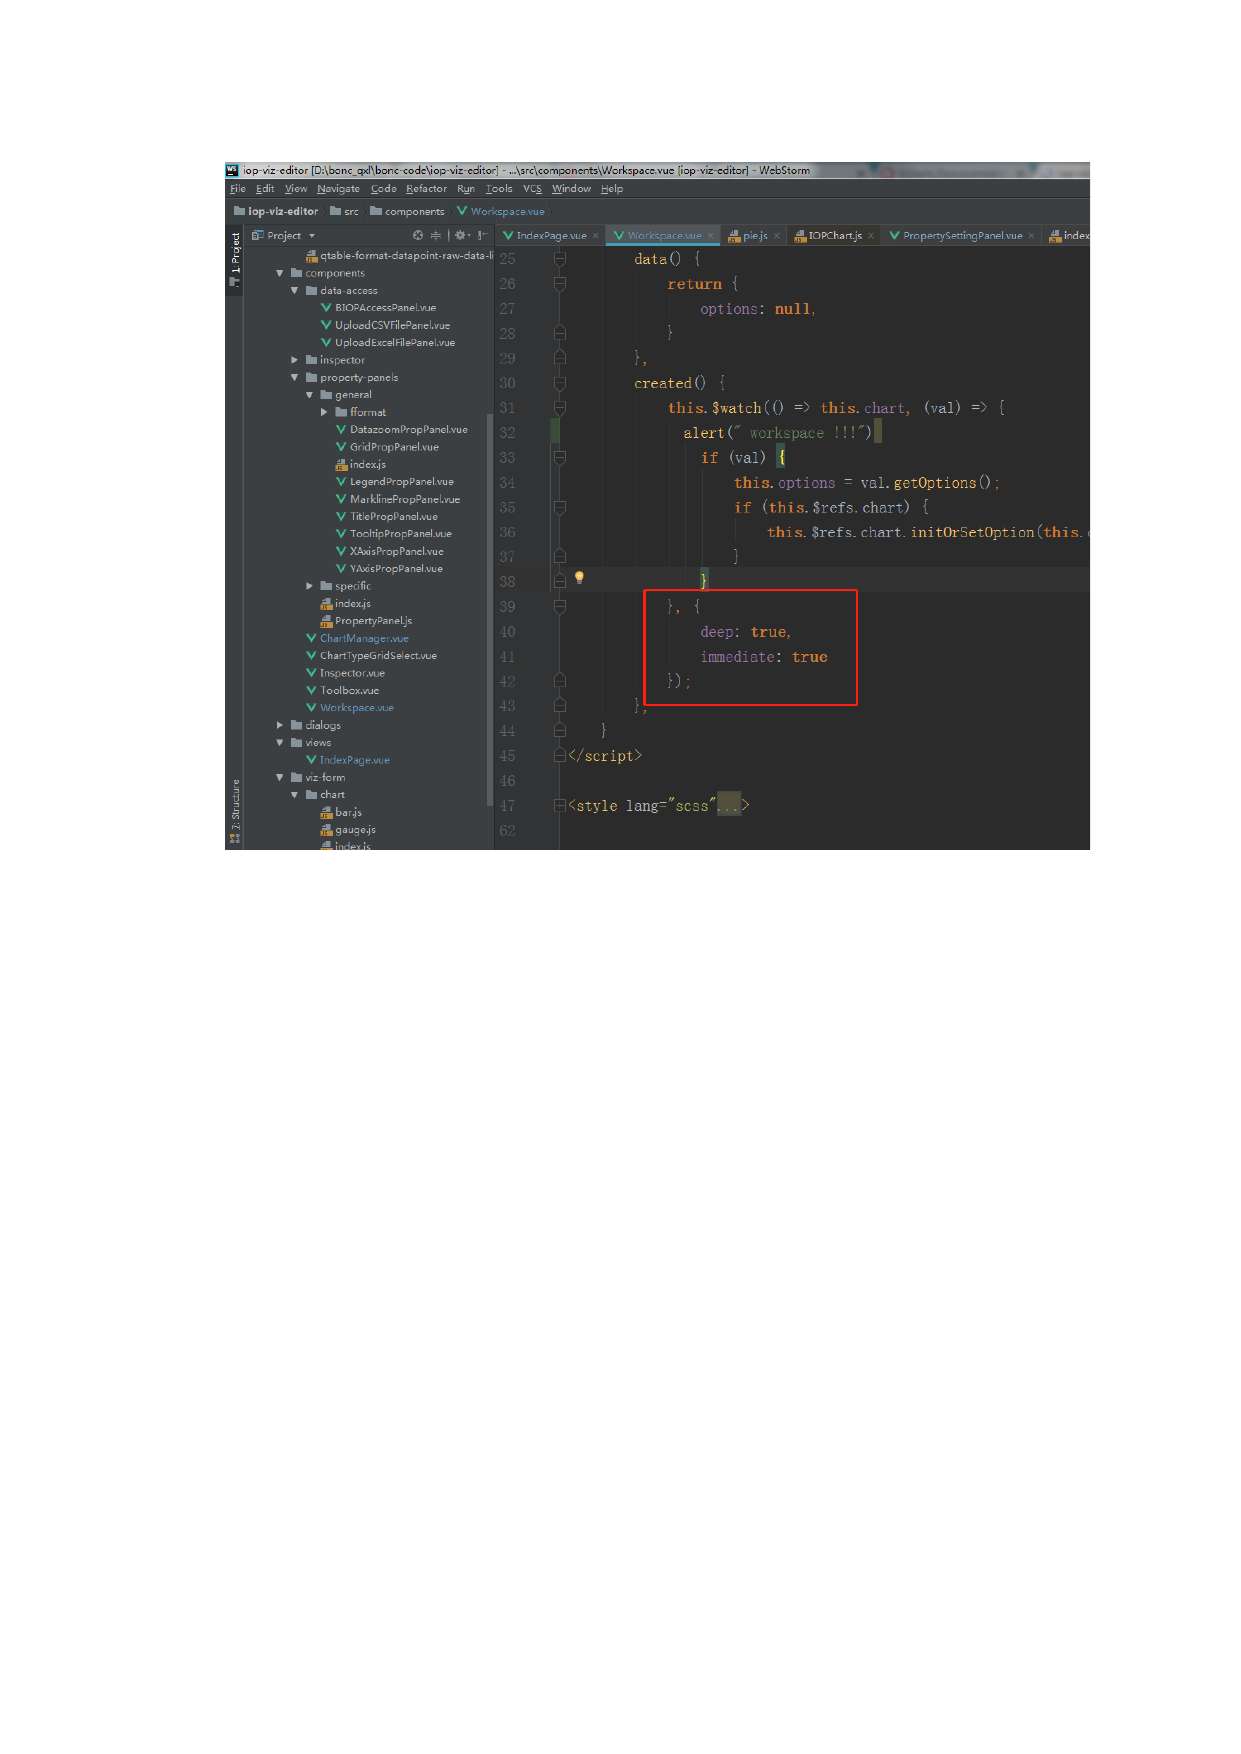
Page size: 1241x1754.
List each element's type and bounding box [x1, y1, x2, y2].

picture [225, 162, 1091, 850]
